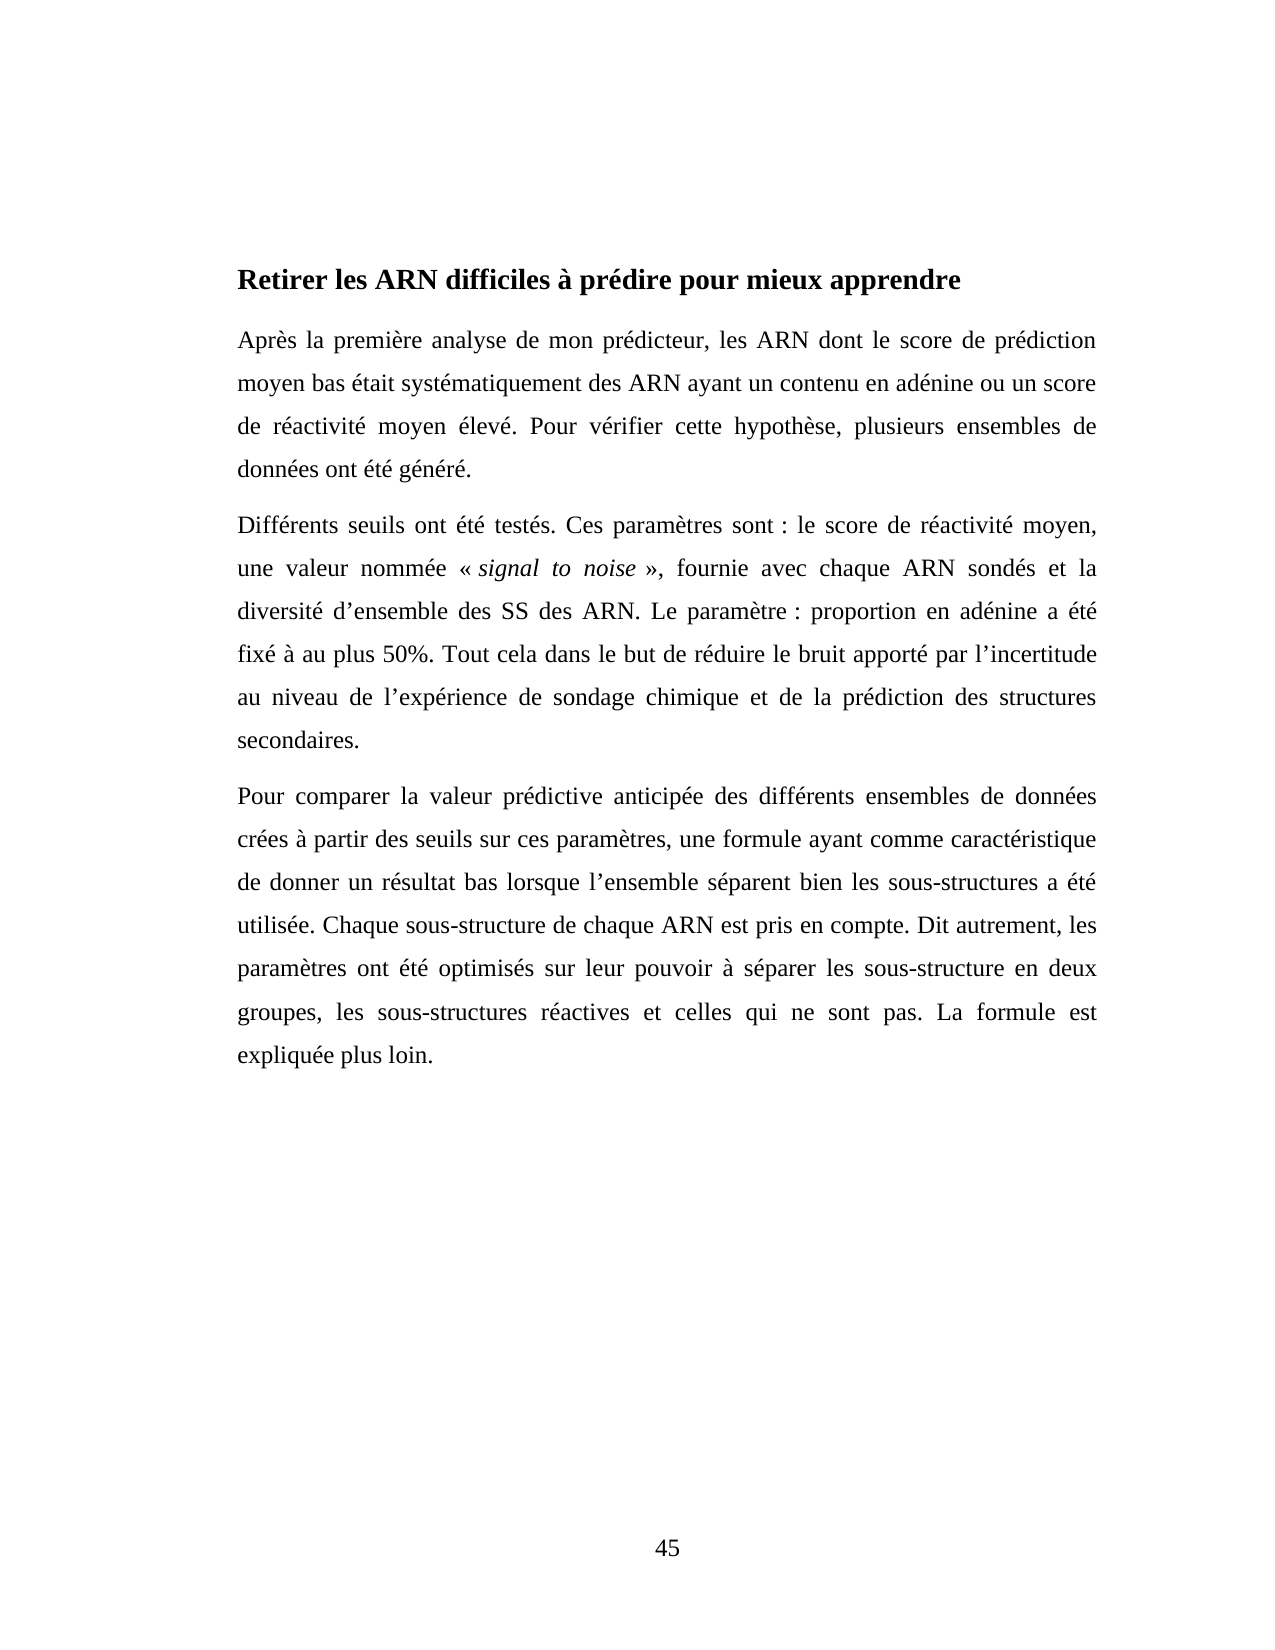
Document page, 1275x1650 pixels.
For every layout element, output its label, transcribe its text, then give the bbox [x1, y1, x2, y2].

text Différents seuils ont été testés. Ces paramètres sont : le score de réactivité moyen, une valeur nommée « signal to noise », fournie avec chaque ARN sondés et la diversité d’ensemble des SS des ARN. Le paramètre : proportion en adénine a été fixé à au plus 50%. Tout cela dans le but de réduire le bruit apporté par l’incertitude au niveau de l’expérience de sondage chimique et de la prédiction des structures secondaires. [237, 510, 1098, 754]
subtitle Retirer les ARN difficiles à prédire pour mieux apprendre [237, 262, 1098, 296]
text Après la première analyse de mon prédicteur, les ARN dont le score de prédiction moyen bas était systématiquement des ARN ayant un contenu en adénine ou un score de réactivité moyen élevé. Pour vérifier cette hypothèse, plusieurs ensembles de données ont été généré. [237, 325, 1098, 483]
text Pour comparer la valeur prédictive anticipée des différents ensembles de données crées à partir des seuils sur ces paramètres, une formule ayant comme caractéristique de donner un résultat bas lorsque l’ensemble séparent bien les sous-structures a été utilisée. Chaque sous-structure de chaque ARN est pris en compte. Dit autrement, les paramètres ont été optimisés sur leur pouvoir à séparer les sous-structure en deux groupes, les sous-structures réactives et celles qui ne sont pas. La formule est expliquée plus loin. [237, 781, 1098, 1068]
